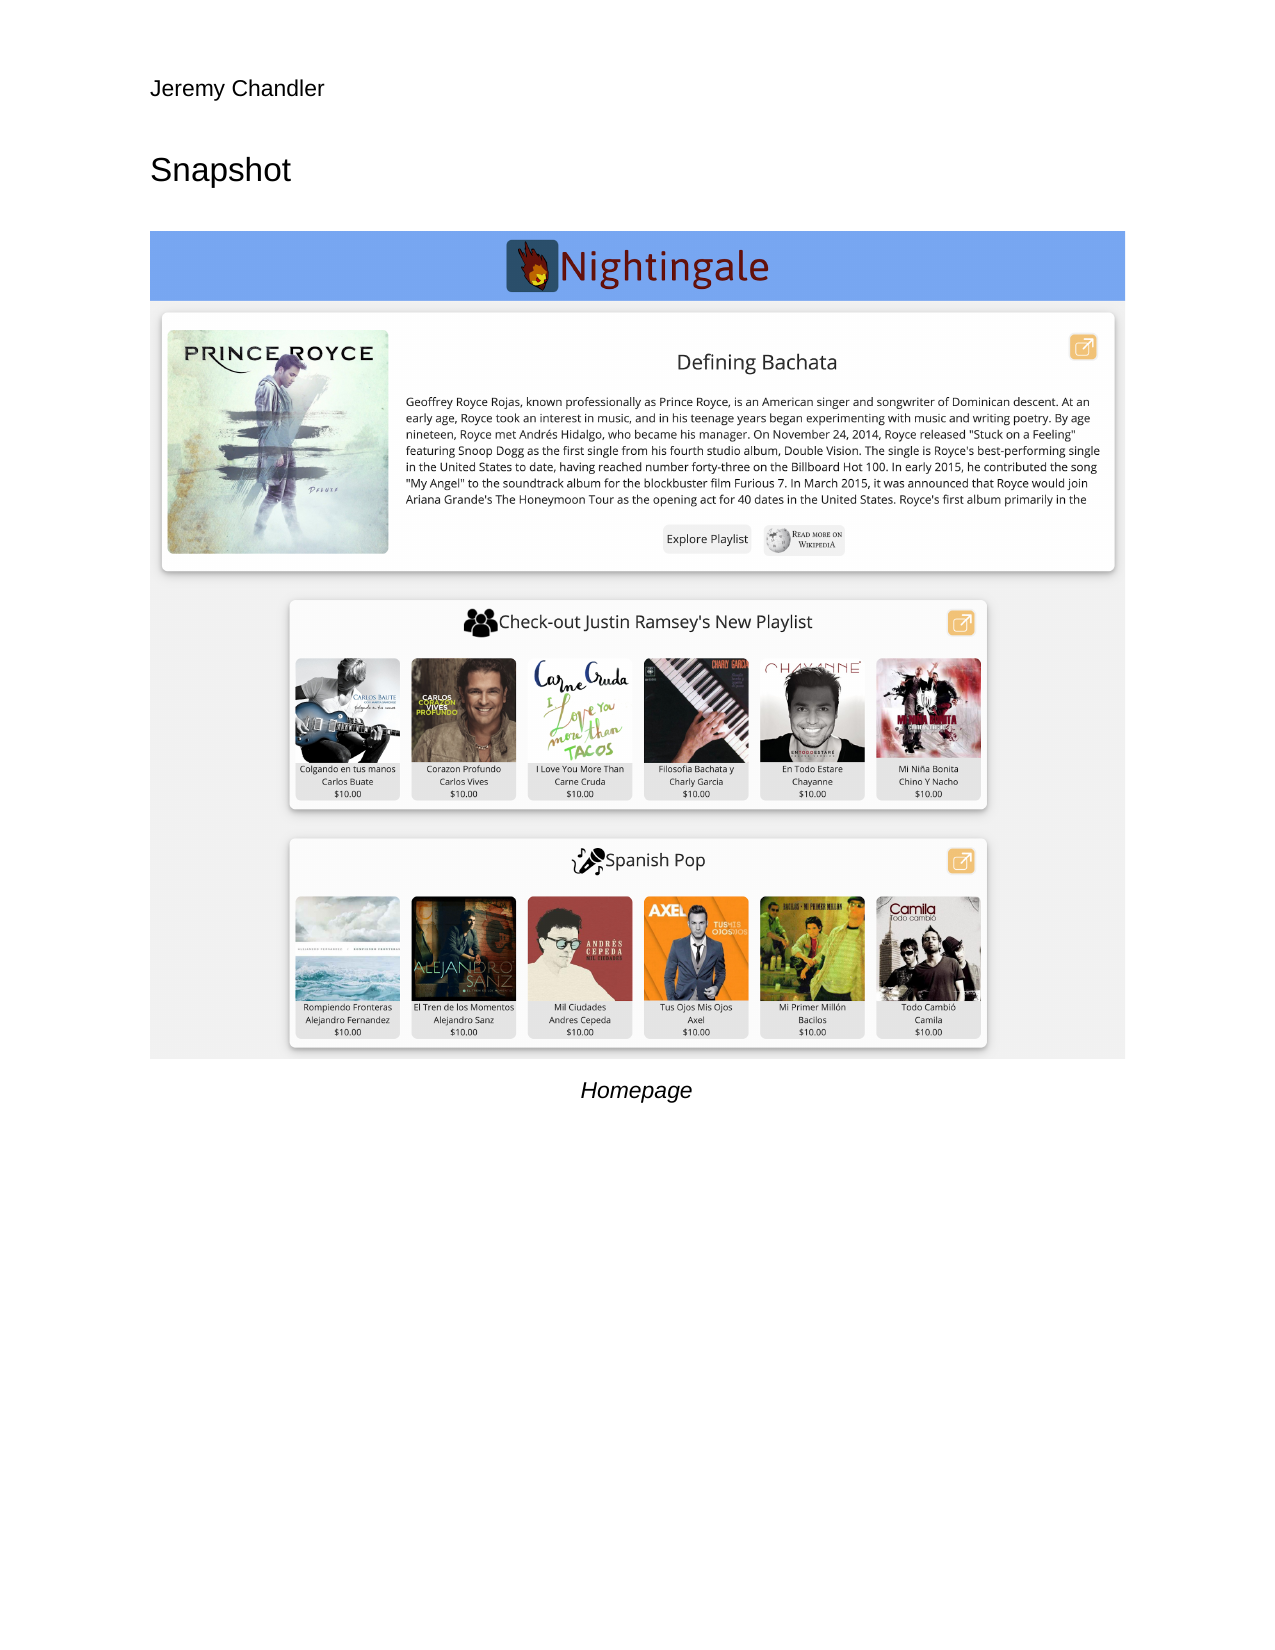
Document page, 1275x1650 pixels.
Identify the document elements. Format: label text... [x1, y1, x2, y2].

subtitle Snapshot [150, 150, 1125, 188]
text Homepage [150, 1077, 1125, 1103]
picture [150, 231, 1125, 1059]
